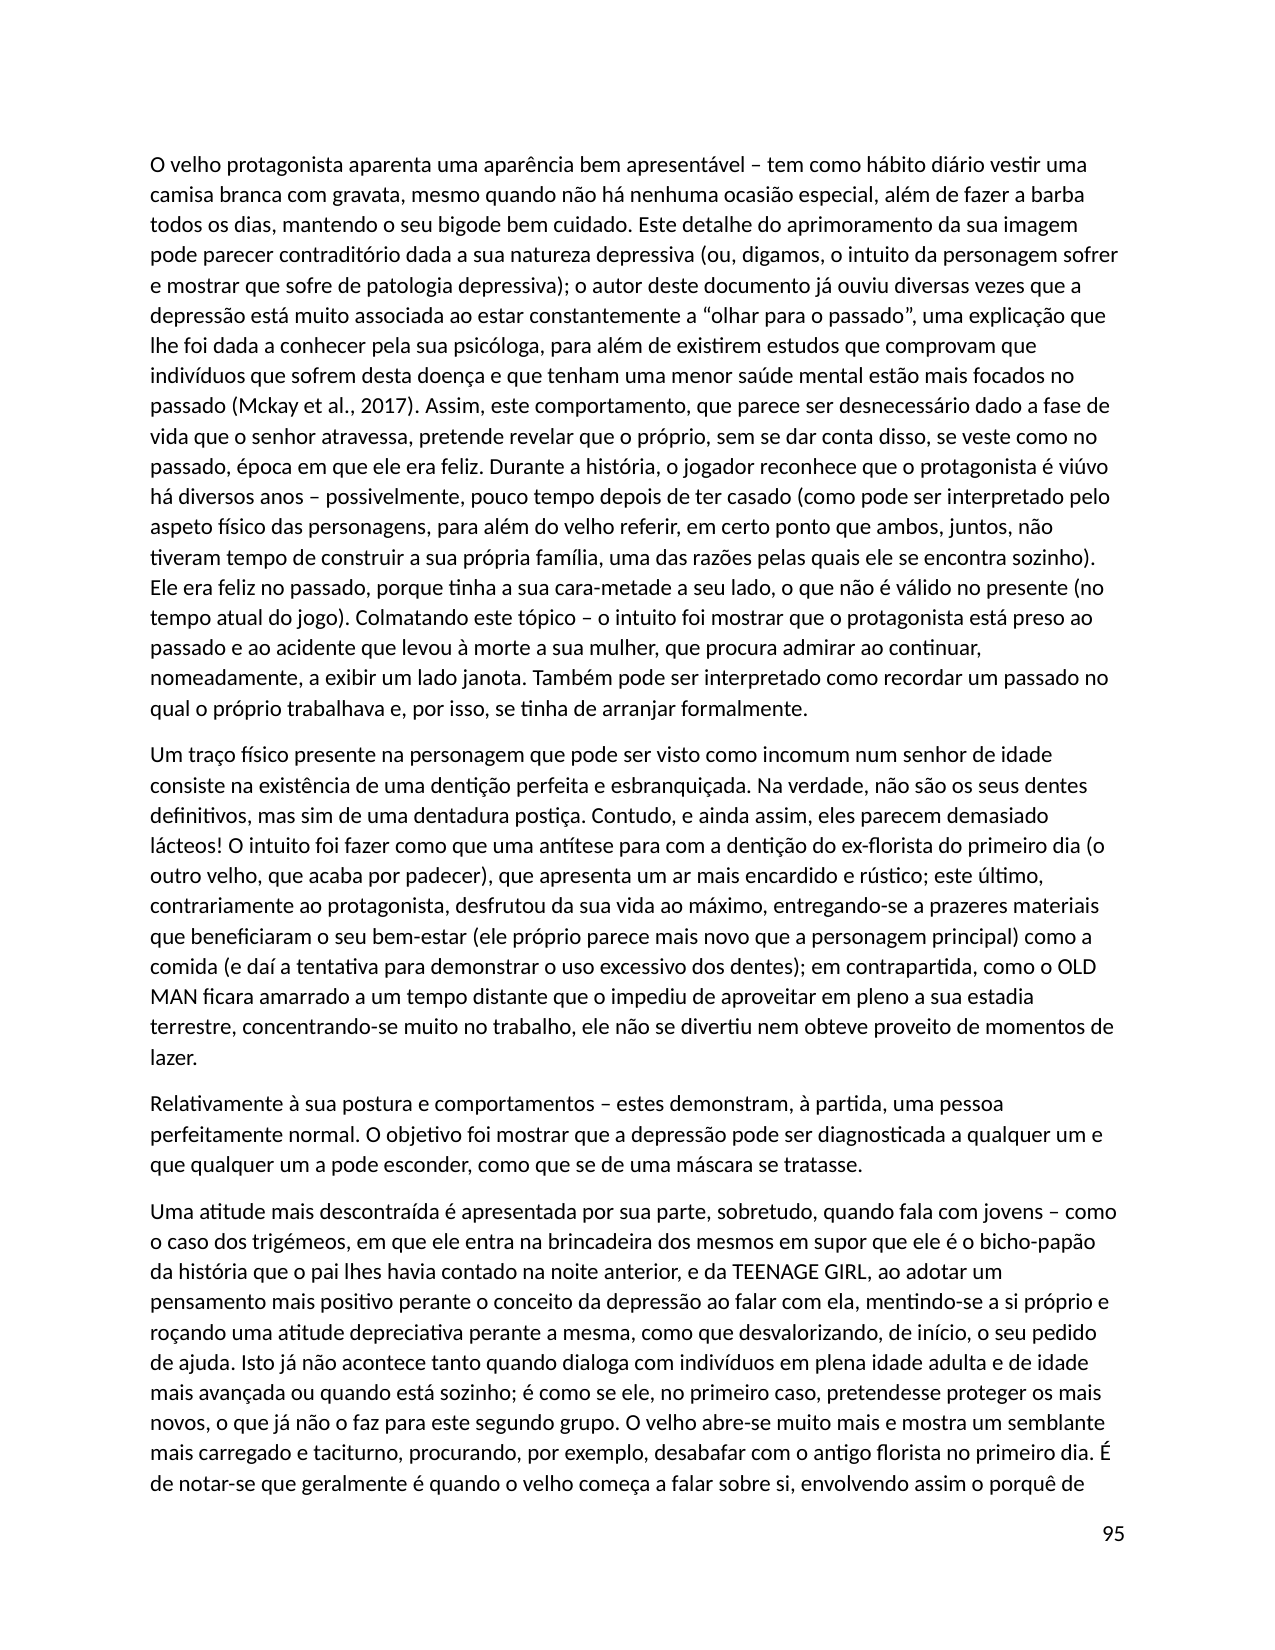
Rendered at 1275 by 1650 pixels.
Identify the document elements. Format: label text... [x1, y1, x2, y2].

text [150, 1197, 1125, 1497]
text Relativamente à sua postura e comportamentos – estes demonstram, à partida, uma pessoa perfeitamente normal. O objetivo foi mostrar que a depressão pode ser diagnosticada a qualquer um e que qualquer um a pode esconder, como que se de uma máscara se tratasse. [150, 1089, 1125, 1178]
text Um traço físico presente na personagem que pode ser visto como incomum num senhor de idade consiste na existência de uma dentição perfeita e esbranquiçada. Na verdade, não são os seus dentes definitivos, mas sim de uma dentadura postiça. Contudo, e ainda assim, eles parecem demasiado lácteos! O intuito foi fazer como que uma antítese para com a dentição do ex-florista do primeiro dia (o outro velho, que acaba por padecer), que apresenta um ar mais encardido e rústico; este último, contrariamente ao protagonista, desfrutou da sua vida ao máximo, entregando-se a prazeres materiais que beneficiaram o seu bem-estar (ele próprio parece mais novo que a personagem principal) como a comida (e daí a tentativa para demonstrar o uso excessivo dos dentes); em contrapartida, como o OLD MAN ficara amarrado a um tempo distante que o impediu de aproveitar em pleno a sua estadia terrestre, concentrando-se muito no trabalho, ele não se divertiu nem obteve proveito de momentos de lazer. [150, 741, 1125, 1071]
text O velho protagonista aparenta uma aparência bem apresentável – tem como hábito diário vestir uma camisa branca com gravata, mesmo quando não há nenhuma ocasião especial, além de fazer a barba todos os dias, mantendo o seu bigode bem cuidado. Este detalhe do aprimoramento da sua imagem pode parecer contraditório dada a sua natureza depressiva (ou, digamos, o intuito da personagem sofrer e mostrar que sofre de patologia depressiva); o autor deste documento já ouviu diversas vezes que a depressão está muito associada ao estar constantemente a “olhar para o passado”, uma explicação que lhe foi dada a conhecer pela sua psicóloga, para além de existirem estudos que comprovam que indivíduos que sofrem desta doença e que tenham uma menor saúde mental estão mais focados no passado . Assim, este comportamento, que parece ser desnecessário dado a fase de vida que o senhor atravessa, pretende revelar que o próprio, sem se dar conta disso, se veste como no passado, época em que ele era feliz. Durante a história, o jogador reconhece que o protagonista é viúvo há diversos anos – possivelmente, pouco tempo depois de ter casado (como pode ser interpretado pelo aspeto físico das personagens, para além do velho referir, em certo ponto que ambos, juntos, não tiveram tempo de construir a sua própria família, uma das razões pelas quais ele se encontra sozinho). Ele era feliz no passado, porque tinha a sua cara-metade a seu lado, o que não é válido no presente (no tempo atual do jogo). Colmatando este tópico – o intuito foi mostrar que o protagonista está preso ao passado e ao acidente que levou à morte a sua mulher, que procura admirar ao continuar, nomeadamente, a exibir um lado janota. Também pode ser interpretado como recordar um passado no qual o próprio trabalhava e, por isso, se tinha de arranjar formalmente. [150, 150, 1125, 722]
